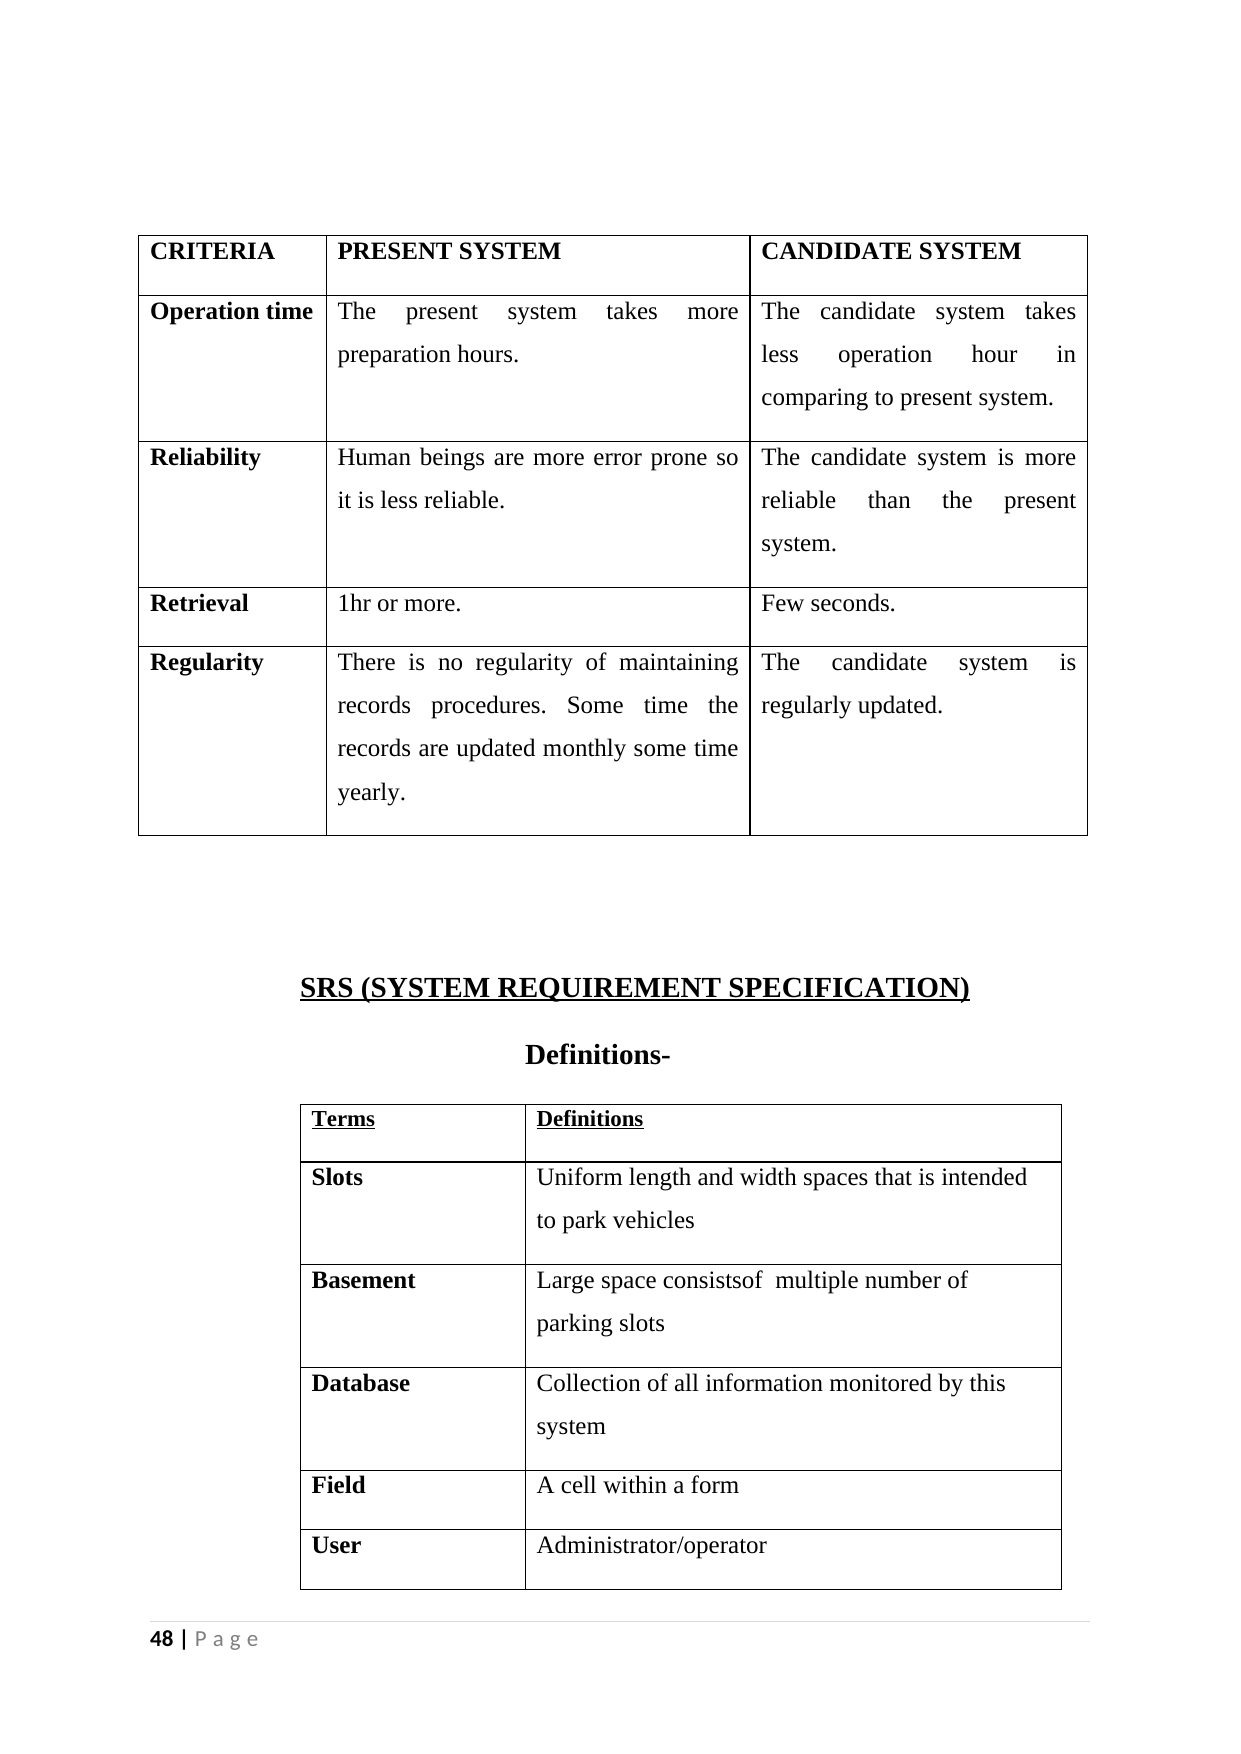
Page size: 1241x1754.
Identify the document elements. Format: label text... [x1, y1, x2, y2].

table_cell The candidate system is more reliable than the present system. [751, 442, 1087, 587]
table_cell Slots [301, 1163, 525, 1264]
table_cell Field [301, 1471, 525, 1529]
table_cell Retrieval [139, 588, 326, 646]
table_cell Reliability [139, 442, 326, 587]
text Definitions- [450, 1037, 1090, 1071]
table_cell Database [301, 1368, 525, 1469]
text SRS (SYSTEM REQUIREMENT SPECIFICATION) [300, 970, 1090, 1004]
table_cell The candidate system is regularly updated. [751, 647, 1087, 835]
table_header Terms [301, 1105, 525, 1161]
table_header PRESENT SYSTEM [327, 236, 749, 295]
table_cell A cell within a form [526, 1471, 1061, 1529]
table_cell User [301, 1530, 525, 1589]
table_cell The present system takes more preparation hours. [327, 296, 749, 441]
table_cell Uniform length and width spaces that is intended to park vehicles [526, 1163, 1061, 1264]
table_cell Large space consistsof multiple number of parking slots [526, 1265, 1061, 1367]
table_cell Collection of all information monitored by this system [526, 1368, 1061, 1469]
table_cell Operation time [139, 296, 326, 441]
table_cell Few seconds. [751, 588, 1087, 646]
table_cell The candidate system takes less operation hour in comparing to present system. [751, 296, 1087, 441]
table_cell Administrator/operator [526, 1530, 1061, 1589]
table_header CANDIDATE SYSTEM [751, 236, 1087, 295]
table_cell 1hr or more. [327, 588, 749, 646]
table_cell Basement [301, 1265, 525, 1367]
table_header CRITERIA [139, 236, 326, 295]
table_cell There is no regularity of maintaining records procedures. Some time the records are updated monthly some time yearly. [327, 647, 749, 835]
table_cell Regularity [139, 647, 326, 835]
table_cell Human beings are more error prone so it is less reliable. [327, 442, 749, 587]
table_header Definitions [526, 1105, 1061, 1161]
